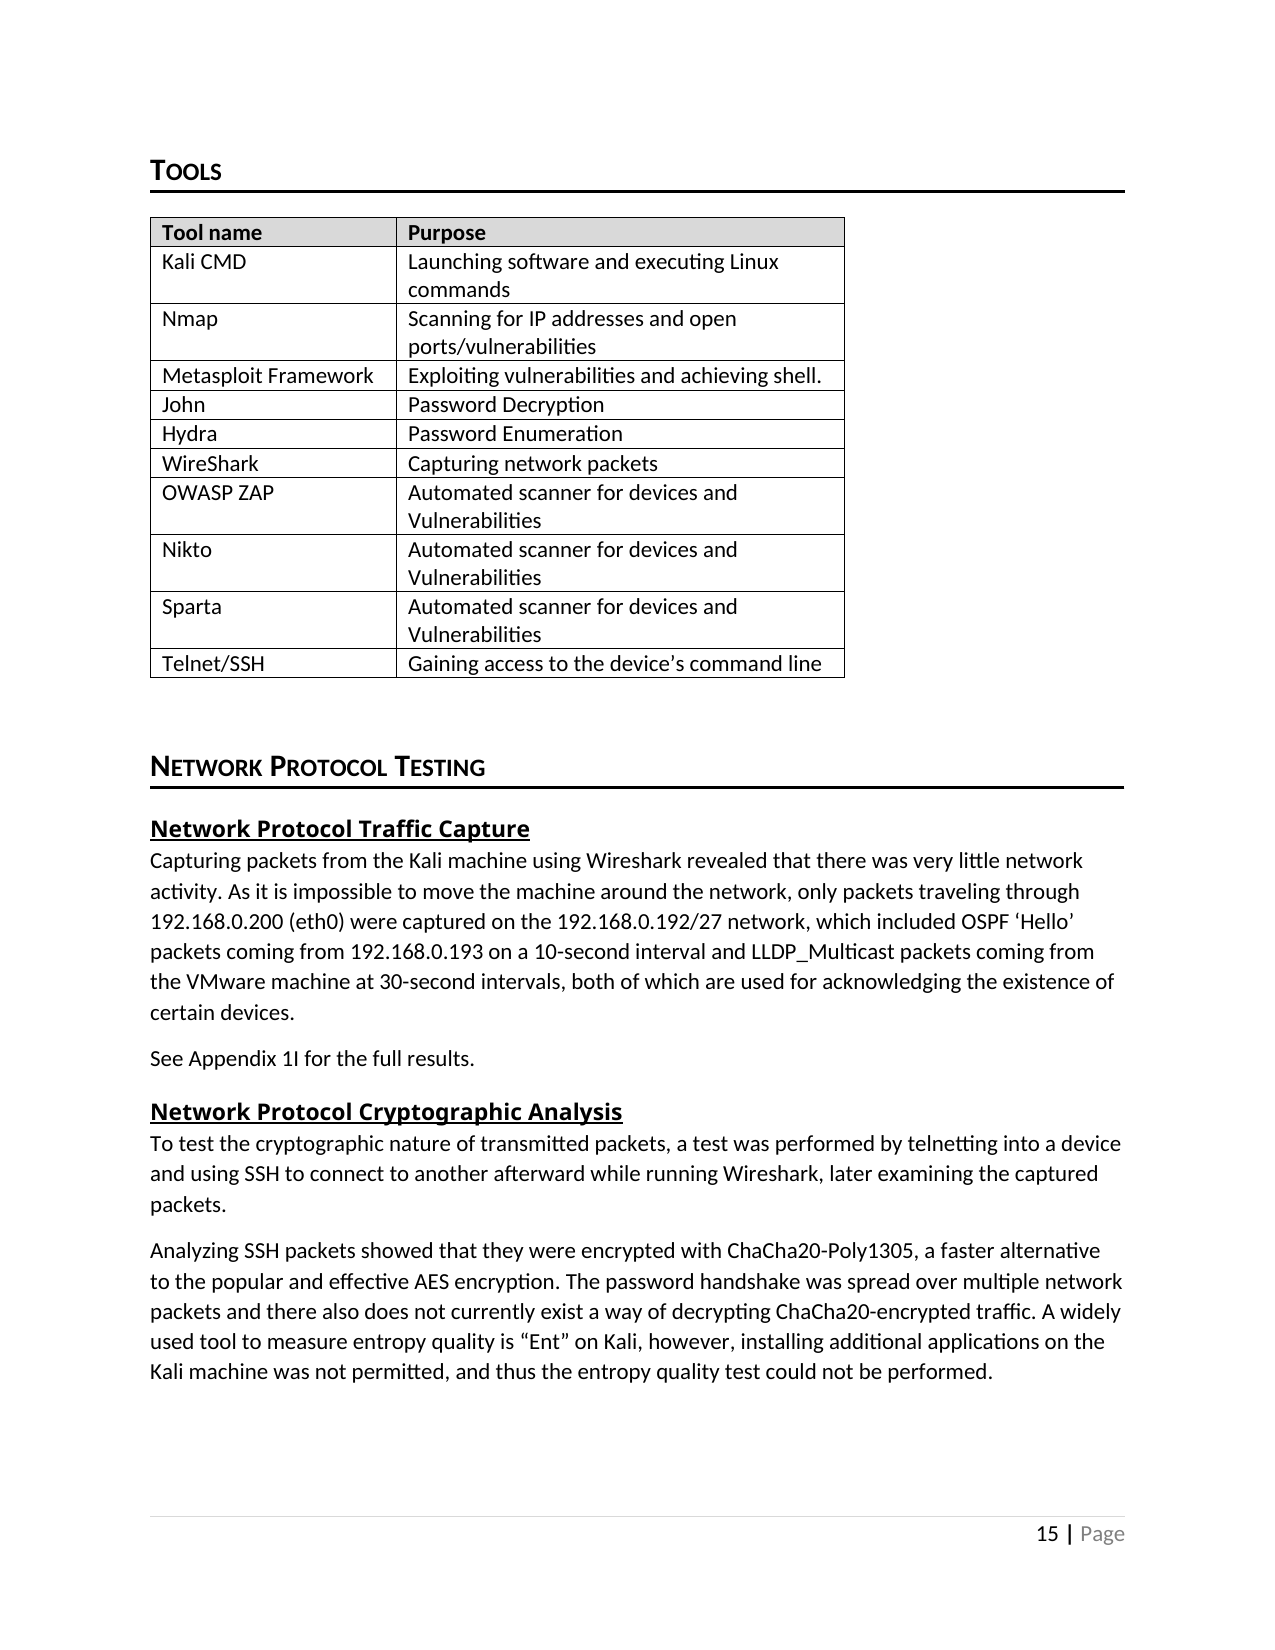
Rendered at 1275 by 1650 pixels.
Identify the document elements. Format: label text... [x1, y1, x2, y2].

subtitle Network Protocol Cryptographic Analysis [150, 1096, 1125, 1127]
text Capturing packets from the Kali machine using Wireshark revealed that there was very little network activity. As it is impossible to move the machine around the network, only packets traveling through 192.168.0.200 (eth0) were captured on the 192.168.0.192/27 network, which included OSPF ‘Hello’ packets coming from 192.168.0.193 on a 10-second interval and LLDP_Multicast packets coming from the VMware machine at 30-second intervals, both of which are used for acknowledging the existence of certain devices. [150, 847, 1125, 1026]
table_cell Automated scanner for devices and Vulnerabilities [397, 535, 844, 591]
table_cell Kali CMD [151, 247, 396, 303]
table_cell John [151, 391, 396, 418]
table_cell WireShark [151, 449, 396, 477]
text To test the cryptographic nature of transmitted packets, a test was performed by telnetting into a device and using SSH to connect to another afterward while running Wireshark, later examining the captured packets. [150, 1129, 1125, 1218]
table_cell OWASP ZAP [151, 478, 396, 534]
table_cell Capturing network packets [397, 449, 844, 477]
table_header Purpose [397, 218, 844, 246]
table_cell Automated scanner for devices and Vulnerabilities [397, 478, 844, 534]
text Analyzing SSH packets showed that they were encrypted with ChaCha20-Poly1305, a faster alternative to the popular and effective AES encryption. The password handshake was spread over multiple network packets and there also does not currently exist a way of decrypting ChaCha20-encrypted traffic. A widely used tool to measure entropy quality is “Ent” on Kali, however, installing additional applications on the Kali machine was not permitted, and thus the entropy quality test could not be performed. [150, 1237, 1125, 1386]
subtitle Network Protocol Traffic Capture [150, 813, 1125, 844]
table_cell Nikto [151, 535, 396, 591]
table_cell Exploiting vulnerabilities and achieving shell. [397, 361, 844, 389]
table_cell Sparta [151, 592, 396, 648]
table_cell Hydra [151, 420, 396, 448]
subtitle Tools [150, 150, 1125, 190]
table_cell Password Enumeration [397, 420, 844, 448]
subtitle Network Protocol Testing [150, 746, 1124, 786]
table_cell Gaining access to the device’s command line [397, 649, 844, 677]
table_cell Password Decryption [397, 391, 844, 418]
table_header Tool name [151, 218, 396, 246]
table_cell Nmap [151, 304, 396, 360]
table_cell Launching software and executing Linux commands [397, 247, 844, 303]
table_cell Telnet/SSH [151, 649, 396, 677]
table_cell Scanning for IP addresses and open ports/vulnerabilities [397, 304, 844, 360]
text See Appendix 1I for the full results. [150, 1044, 1125, 1073]
table_cell Metasploit Framework [151, 361, 396, 389]
table_cell Automated scanner for devices and Vulnerabilities [397, 592, 844, 648]
